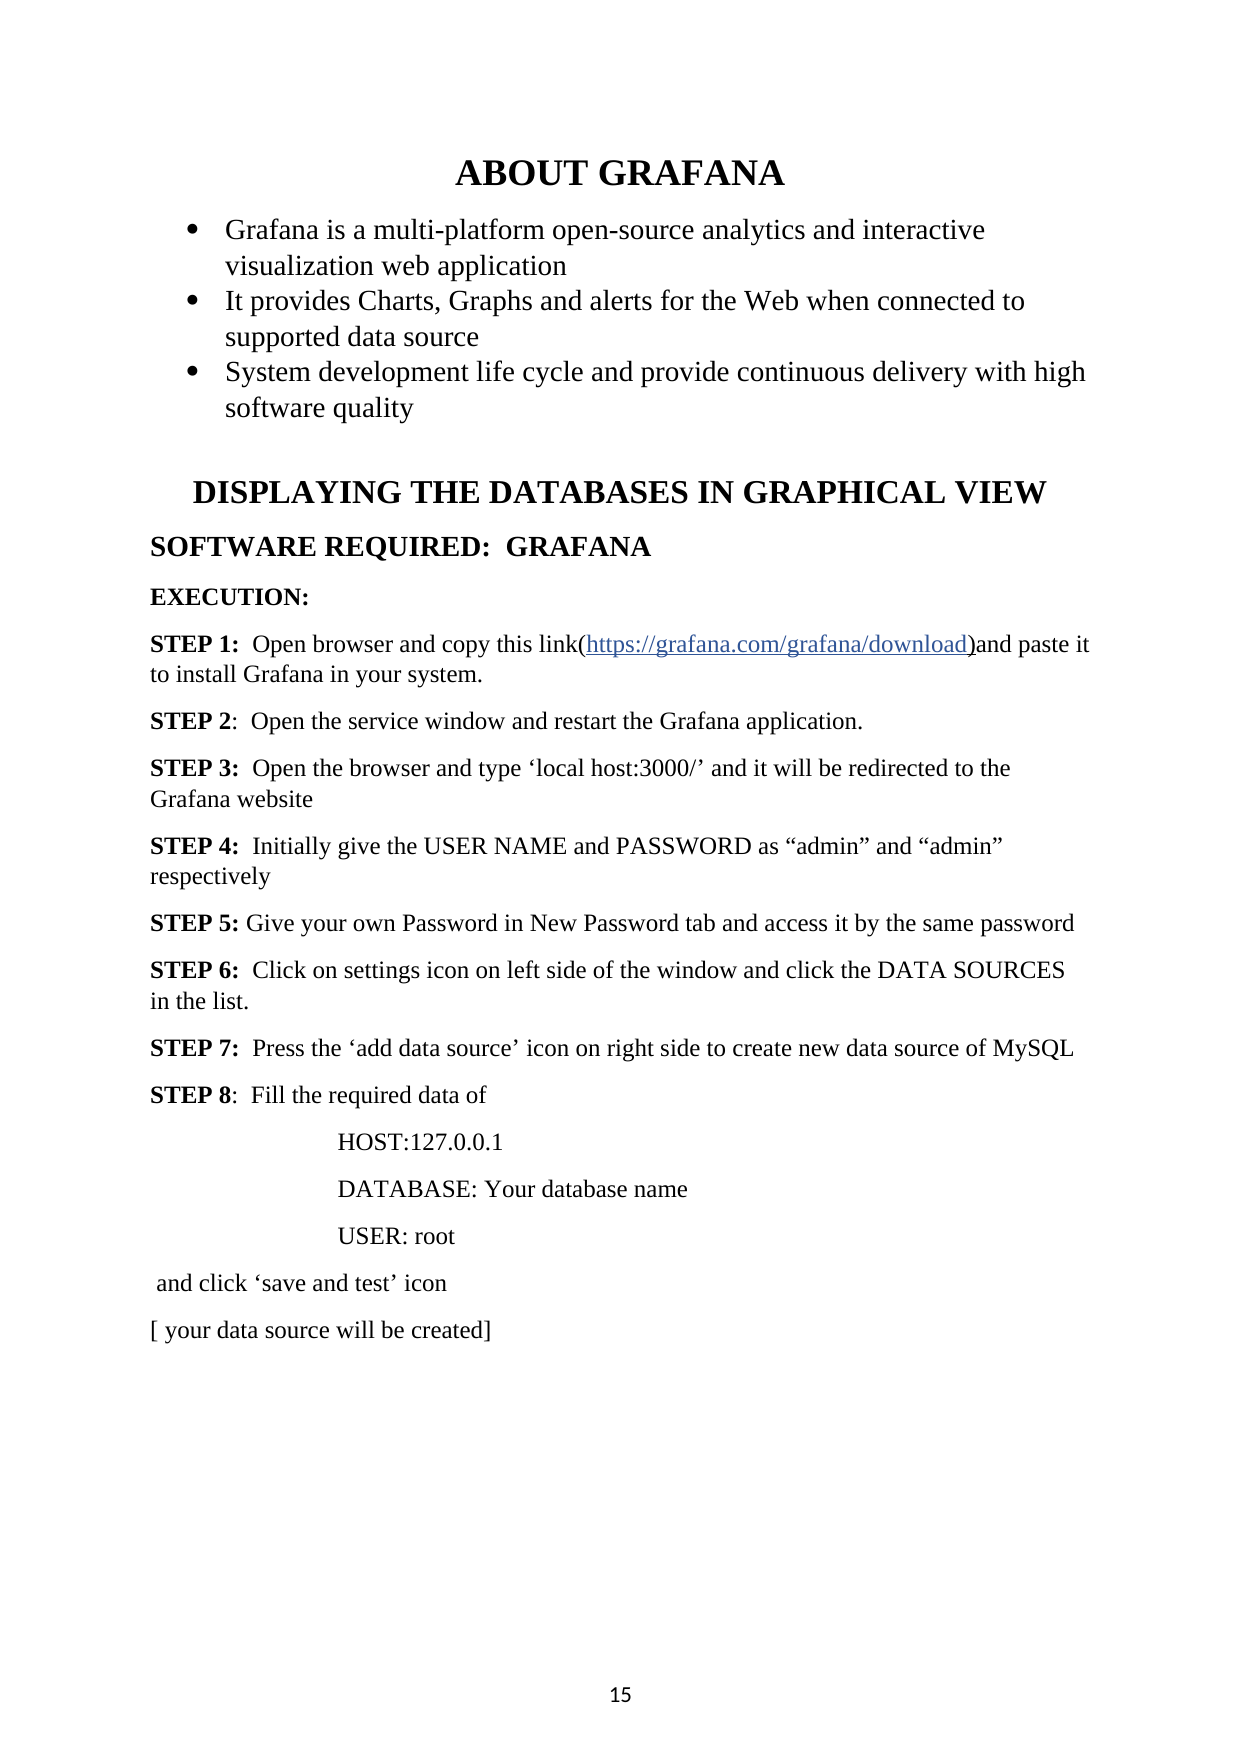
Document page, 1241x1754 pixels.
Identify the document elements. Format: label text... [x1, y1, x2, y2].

list System development life cycle and provide continuous delivery with high software quality [187, 354, 1090, 424]
list Grafana is a multi-platform open-source analytics and interactive visualization web application [187, 212, 1090, 281]
text USER: root [150, 1221, 1090, 1250]
text HOST:127.0.0.1 [150, 1127, 1090, 1156]
text DISPLAYING THE DATABASES IN GRAPHICAL VIEW [150, 472, 1090, 510]
text STEP 8: Fill the required data of [150, 1080, 1090, 1109]
text STEP 6: Click on settings icon on left side of the window and click the DATA SOURCES in the list. [150, 955, 1090, 1014]
text STEP 1: Open browser and copy this link(https://grafana.com/grafana/download)and paste it to install Grafana in your system. [150, 629, 1090, 688]
text STEP 5: Give your own Password in New Password tab and access it by the same password [150, 908, 1090, 937]
text ABOUT GRAFANA [150, 150, 1090, 193]
text DATABASE: Your database name [150, 1174, 1090, 1203]
text STEP 4: Initially give the USER NAME and PASSWORD as “admin” and “admin” respectively [150, 831, 1090, 890]
text STEP 2: Open the service window and restart the Grafana application. [150, 706, 1090, 735]
list It provides Charts, Graphs and alerts for the Web when connected to supported data source [187, 283, 1090, 353]
text SOFTWARE REQUIRED: GRAFANA [150, 529, 1090, 563]
text [ your data source will be created] [150, 1315, 1090, 1344]
text EXECUTION: [150, 582, 1090, 610]
text and click ‘save and test’ icon [150, 1268, 1090, 1297]
text STEP 3: Open the browser and type ‘local host:3000/’ and it will be redirected to the Grafana website [150, 753, 1090, 812]
text STEP 7: Press the ‘add data source’ icon on right side to create new data source of MySQL [150, 1033, 1090, 1062]
